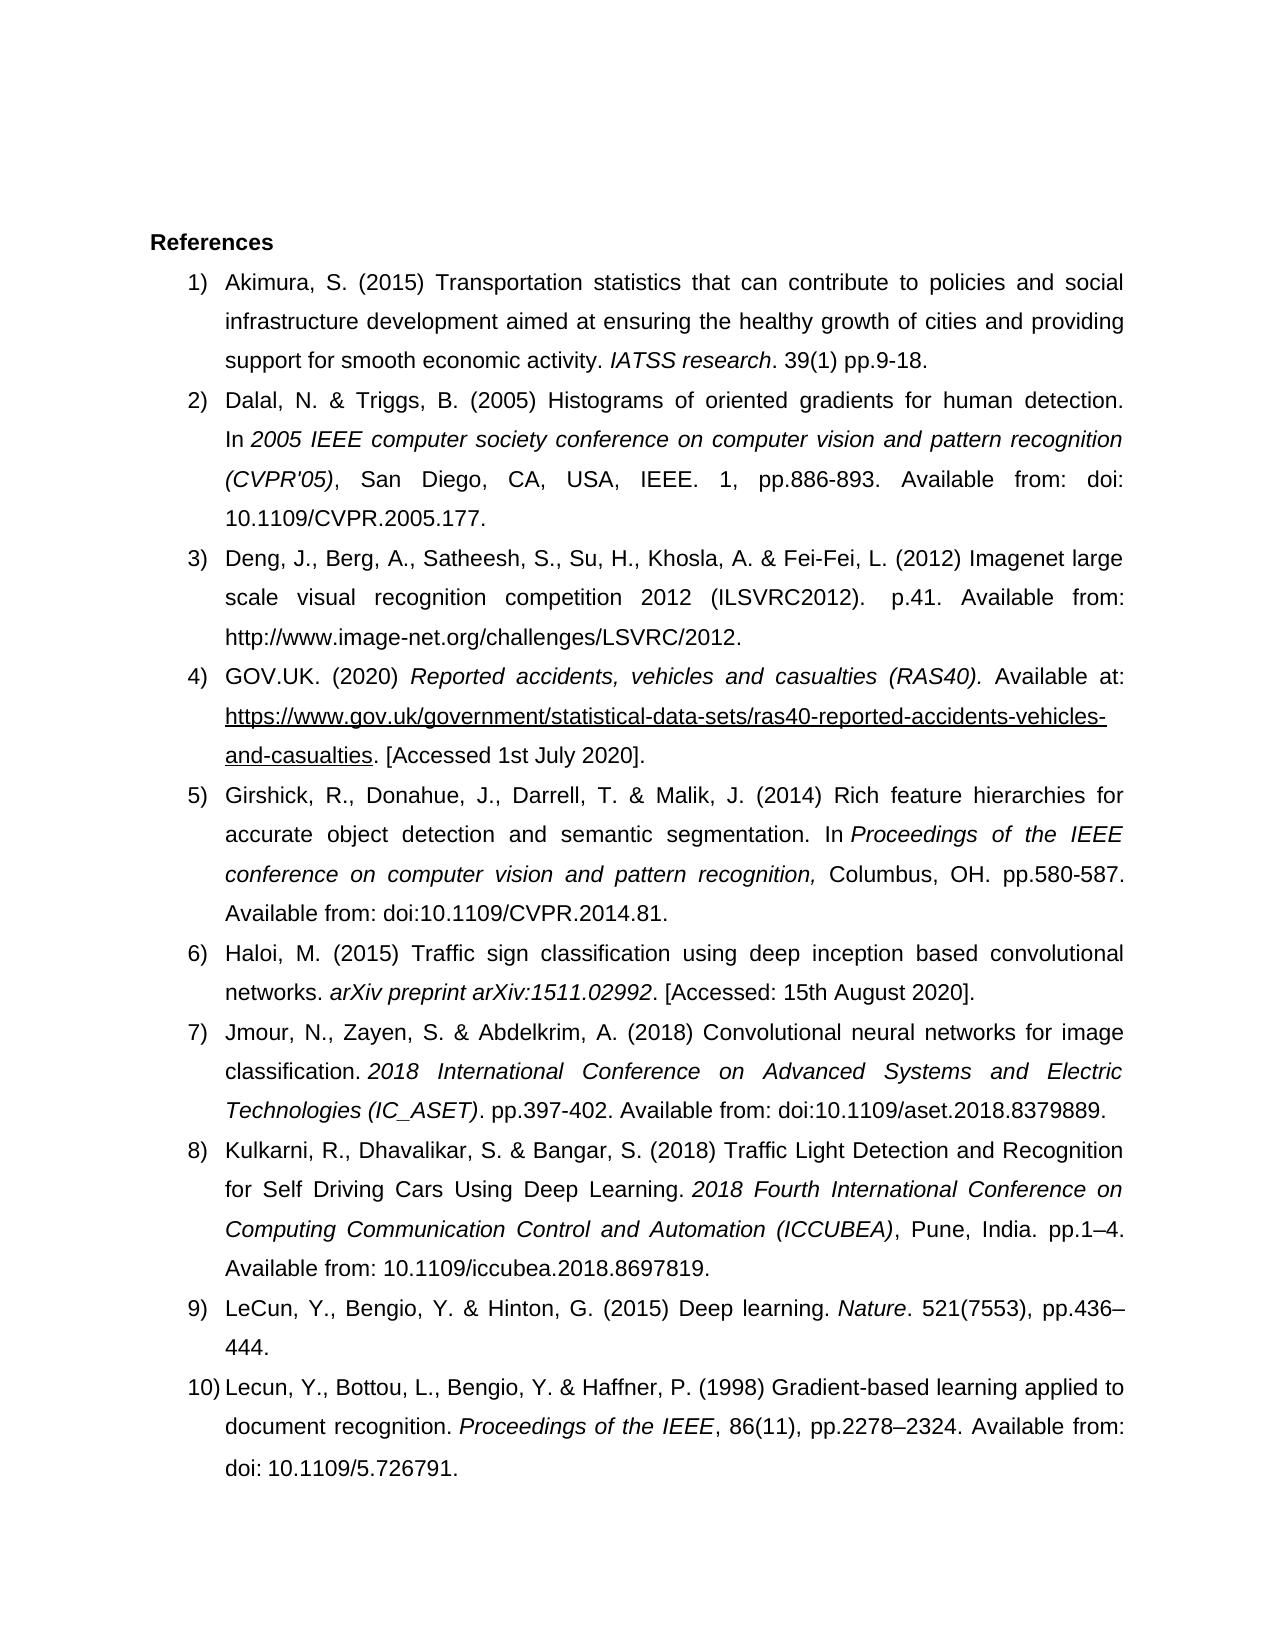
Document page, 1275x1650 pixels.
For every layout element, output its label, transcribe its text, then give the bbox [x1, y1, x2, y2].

list Kulkarni, R., Dhavalikar, S. & Bangar, S. (2018) Traffic Light Detection and Recognition for Self Driving Cars Using Deep Learning. 2018 Fourth International Conference on Computing Communication Control and Automation (ICCUBEA), Pune, India. pp.1–4. Available from: 10.1109/iccubea.2018.8697819. [187, 1137, 1125, 1282]
list Haloi, M. (2015) Traffic sign classification using deep inception based convolutional networks. arXiv preprint arXiv:1511.02992. [Accessed: 15th August 2020]. [187, 939, 1125, 1005]
list Jmour, N., Zayen, S. & Abdelkrim, A. (2018) Convolutional neural networks for image classification. 2018 International Conference on Advanced Systems and Electric Technologies (IC_ASET). pp.397-402. Available from: doi:10.1109/aset.2018.8379889. [187, 1018, 1125, 1124]
text References [150, 229, 1125, 255]
list Akimura, S. (2015) Transportation statistics that can contribute to policies and social infrastructure development aimed at ensuring the healthy growth of cities and providing support for smooth economic activity. IATSS research. 39(1) pp.9-18. [187, 268, 1125, 374]
list Dalal, N. & Triggs, B. (2005) Histograms of oriented gradients for human detection. In 2005 IEEE computer society conference on computer vision and pattern recognition (CVPR'05), San Diego, CA, USA, IEEE. 1, pp.886-893. Available from: doi: 10.1109/CVPR.2005.177.‌ [187, 387, 1125, 532]
list GOV.UK. (2020) Reported accidents, vehicles and casualties (RAS40). Available at: https://www.gov.uk/government/statistical-data-sets/ras40-reported-accidents-vehicles-and-casualties. [Accessed 1st July 2020]. [187, 663, 1125, 768]
list LeCun, Y., Bengio, Y. & Hinton, G. (2015) Deep learning. Nature. 521(7553), pp.436–444. [187, 1295, 1125, 1361]
list Deng, J., Berg, A., Satheesh, S., Su, H., Khosla, A. & Fei-Fei, L. (2012) Imagenet large scale visual recognition competition 2012 (ILSVRC2012). p.41. Available from: http://www.image-net.org/challenges/LSVRC/2012. [187, 545, 1125, 650]
list Lecun, Y., Bottou, L., Bengio, Y. & Haffner, P. (1998) Gradient-based learning applied to document recognition. Proceedings of the IEEE, 86(11), pp.2278–2324. Available from: doi: 10.1109/5.726791. [187, 1374, 1125, 1482]
list Girshick, R., Donahue, J., Darrell, T. & Malik, J. (2014) Rich feature hierarchies for accurate object detection and semantic segmentation. In Proceedings of the IEEE conference on computer vision and pattern recognition, Columbus, OH. pp.580-587. Available from: doi:10.1109/CVPR.2014.81.‌ [187, 782, 1125, 926]
